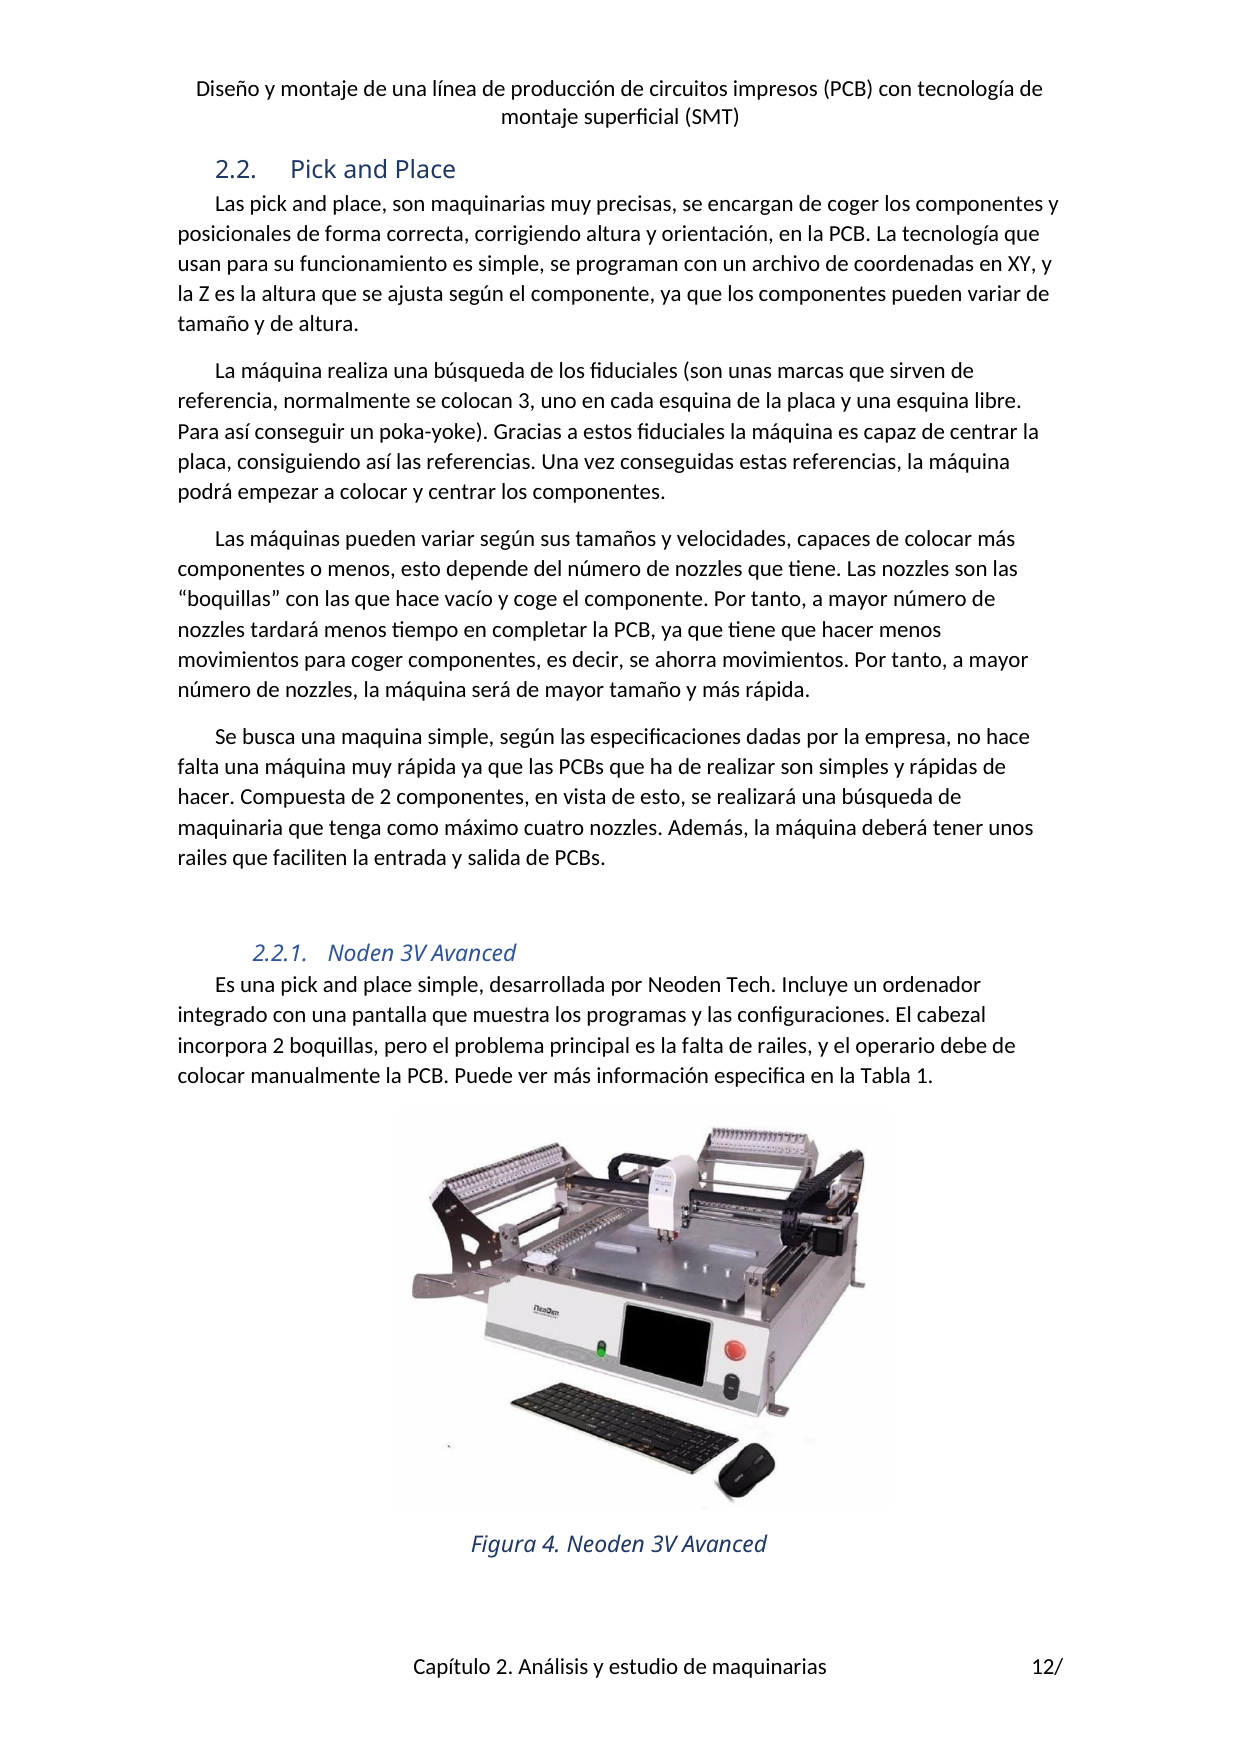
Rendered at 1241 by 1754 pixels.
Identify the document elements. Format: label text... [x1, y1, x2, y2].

subtitle Pick and Place [215, 152, 1063, 186]
subtitle Figura 4. Neoden 3V Avanced [177, 1528, 1063, 1559]
picture [387, 1107, 890, 1510]
text La máquina realiza una búsqueda de los fiduciales (son unas marcas que sirven de referencia, normalmente se colocan 3, uno en cada esquina de la placa y una esquina libre. Para así conseguir un poka-yoke). Gracias a estos fiduciales la máquina es capaz de centrar la placa, consiguiendo así las referencias. Una vez conseguidas estas referencias, la máquina podrá empezar a colocar y centrar los componentes. [177, 356, 1063, 505]
text Las máquinas pueden variar según sus tamaños y velocidades, capaces de colocar más componentes o menos, esto depende del número de nozzles que tiene. Las nozzles son las “boquillas” con las que hace vacío y coge el componente. Por tanto, a mayor número de nozzles tardará menos tiempo en completar la PCB, ya que tiene que hacer menos movimientos para coger componentes, es decir, se ahorra movimientos. Por tanto, a mayor número de nozzles, la máquina será de mayor tamaño y más rápida. [177, 524, 1063, 703]
text Se busca una maquina simple, según las especificaciones dadas por la empresa, no hace falta una máquina muy rápida ya que las PCBs que ha de realizar son simples y rápidas de hacer. Compuesta de 2 componentes, en vista de esto, se realizará una búsqueda de maquinaria que tenga como máximo cuatro nozzles. Además, la máquina deberá tener unos railes que faciliten la entrada y salida de PCBs. [177, 722, 1063, 871]
text Es una pick and place simple, desarrollada por Neoden Tech. Incluye un ordenador integrado con una pantalla que muestra los programas y las configuraciones. El cabezal incorpora 2 boquillas, pero el problema principal es la falta de railes, y el operario debe de colocar manualmente la PCB. Puede ver más información especifica en la Tabla 1. [177, 970, 1063, 1089]
subtitle Noden 3V Avanced [252, 937, 1063, 968]
text Las pick and place, son maquinarias muy precisas, se encargan de coger los componentes y posicionales de forma correcta, corrigiendo altura y orientación, en la PCB. La tecnología que usan para su funcionamiento es simple, se programan con un archivo de coordenadas en XY, y la Z es la altura que se ajusta según el componente, ya que los componentes pueden variar de tamaño y de altura. [177, 189, 1063, 337]
